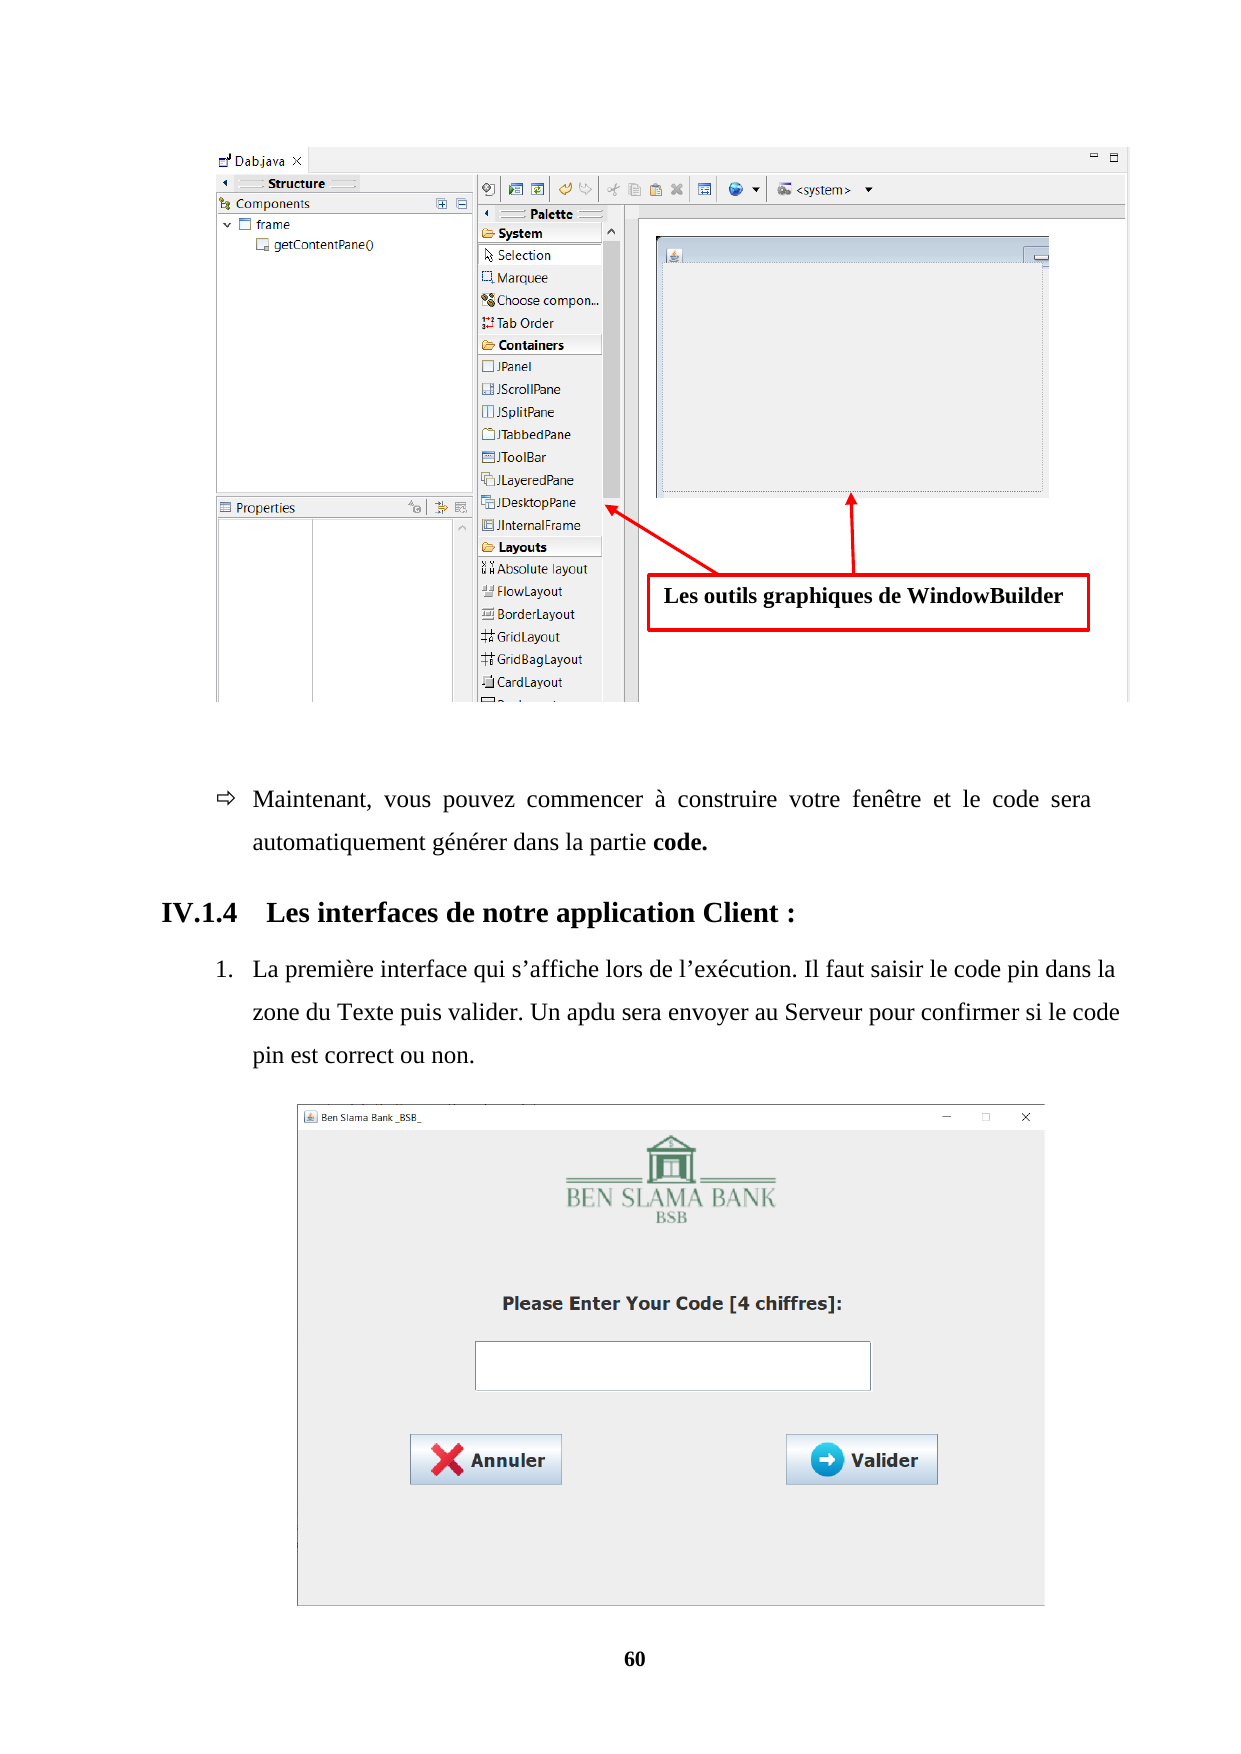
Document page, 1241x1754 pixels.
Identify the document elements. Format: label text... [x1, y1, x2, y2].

picture [214, 147, 1130, 702]
list Maintenant, vous pouvez commencer à construire votre fenêtre et le code sera automatiquement générer dans la partie code. [215, 784, 1092, 856]
picture [297, 1104, 1045, 1606]
list La première interface qui s’affiche lors de l’exécution. Il faut saisir le code pin dans la zone du Texte puis valider. Un apdu sera envoyer au Serveur pour confirmer si le code pin est correct ou non. [215, 954, 1127, 1069]
text Les interfaces de notre application Client : [161, 896, 1092, 929]
